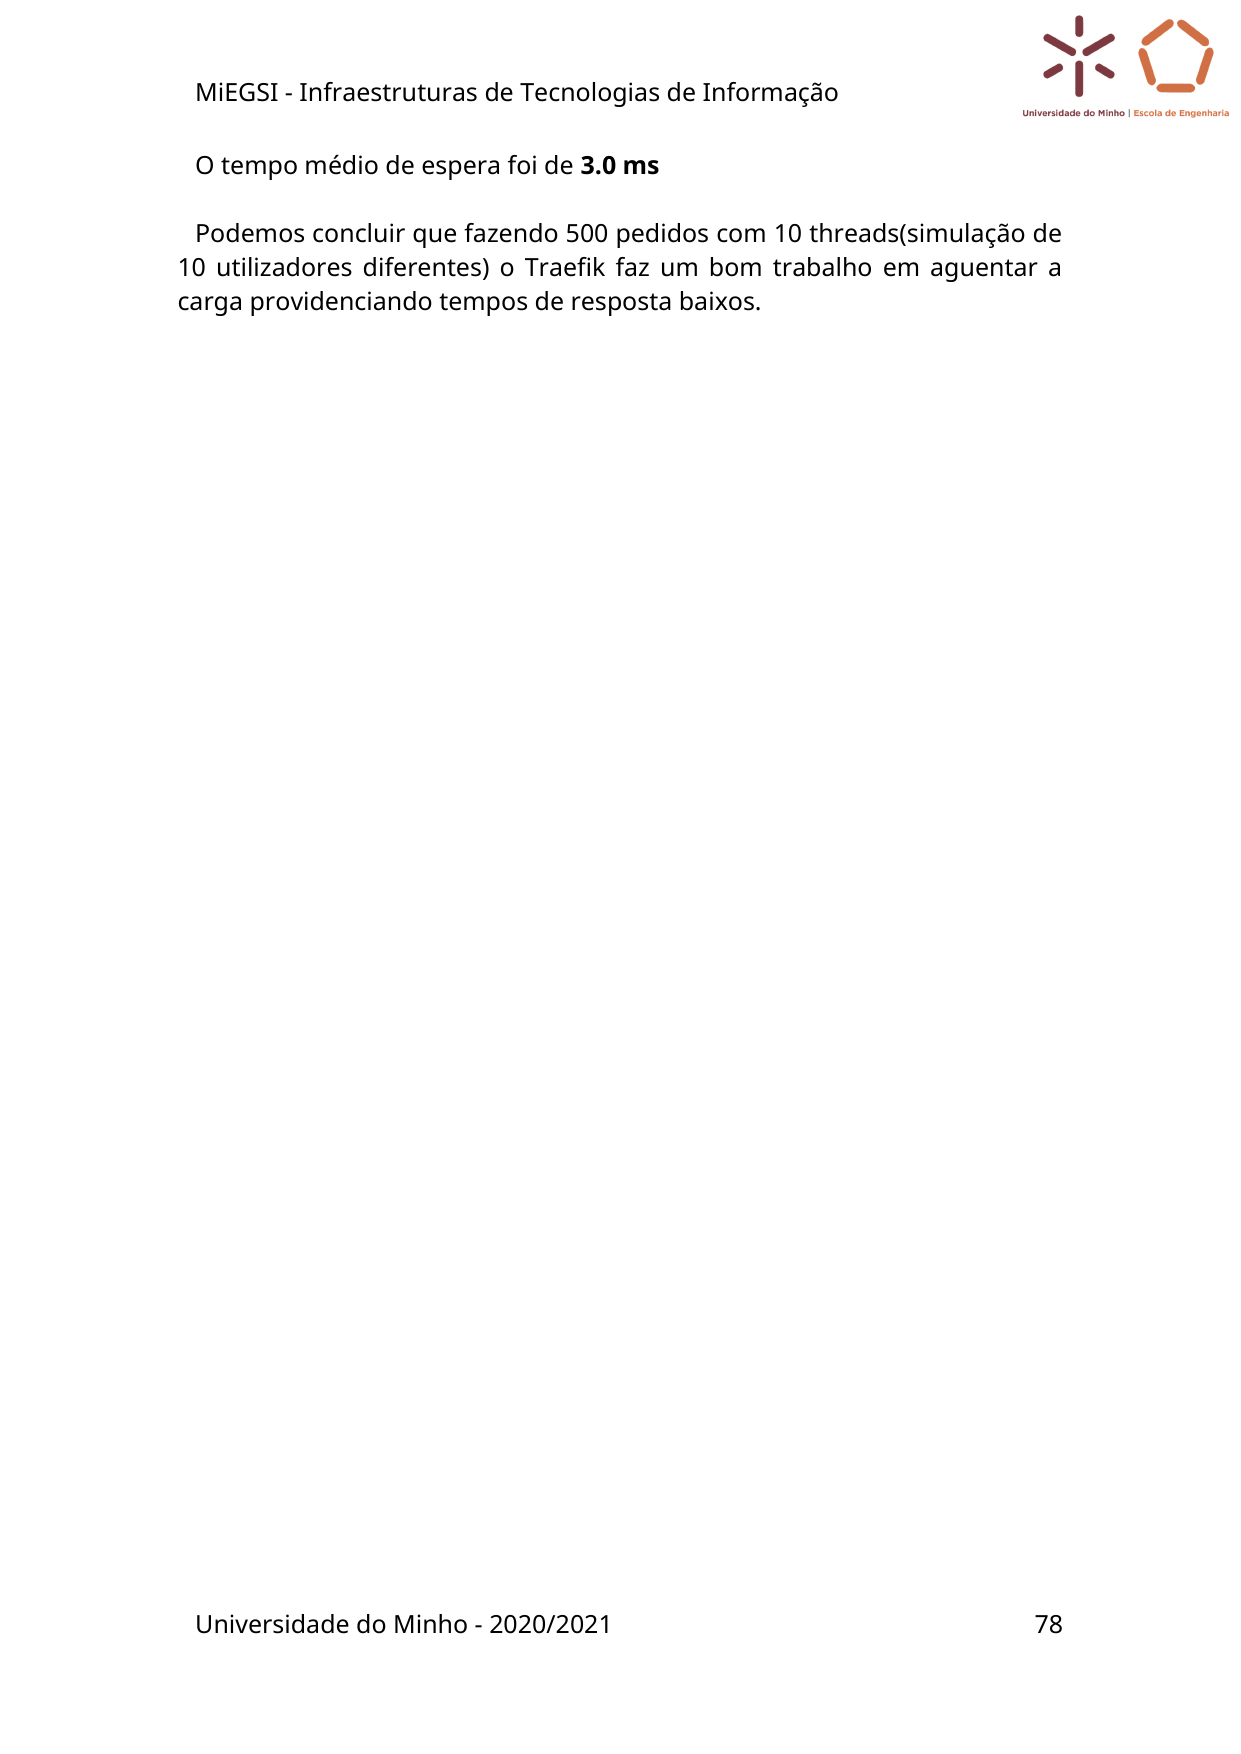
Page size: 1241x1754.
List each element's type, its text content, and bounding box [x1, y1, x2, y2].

picture [1020, 12, 1232, 121]
text O tempo médio de espera foi de 3.0 ms [177, 148, 1063, 182]
text Podemos concluir que fazendo 500 pedidos com 10 threads(simulação de 10 utilizadores diferentes) o Traefik faz um bom trabalho em aguentar a carga providenciando tempos de resposta baixos. [177, 216, 1063, 318]
